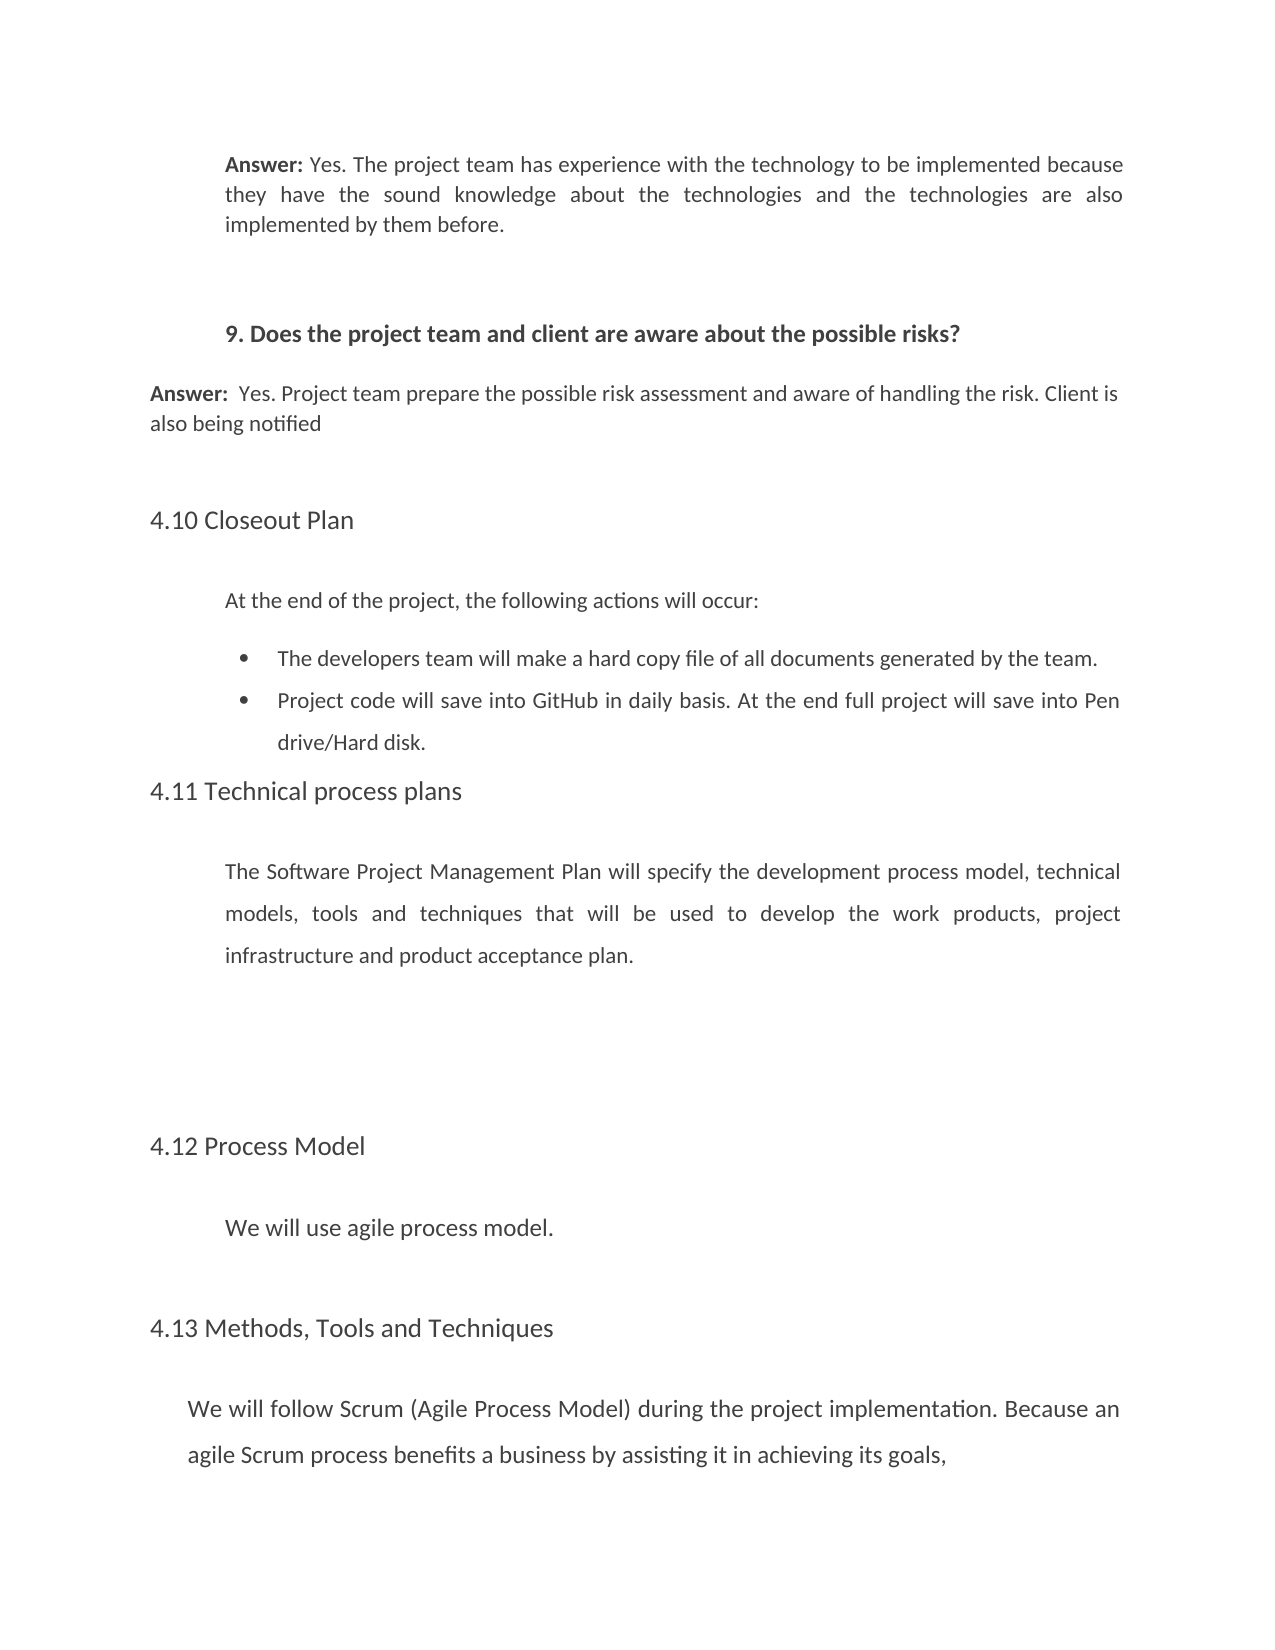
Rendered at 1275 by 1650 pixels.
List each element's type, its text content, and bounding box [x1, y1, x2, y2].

text At the end of the project, the following actions will occur: [150, 586, 1125, 614]
text We will follow Scrum (Agile Process Model) during the project implementation. Because an agile Scrum process benefits a business by assisting it in achieving its goals, [187, 1393, 1122, 1469]
list Project code will save into GitHub in daily basis. At the end full project will save into Pen drive/Hard disk. [240, 686, 1122, 756]
subtitle 4.13 Methods, Tools and Techniques [150, 1311, 1125, 1344]
subtitle 4.12 Process Model [150, 1129, 1125, 1162]
text Answer: Yes. Project team prepare the possible risk assessment and aware of handling the risk. Client is also being notified [150, 379, 1125, 438]
text 9. Does the project team and client are aware about the possible risks? [150, 318, 1125, 349]
subtitle 4.10 Closeout Plan [150, 503, 1125, 536]
text We will use agile process model. [187, 1212, 1122, 1242]
subtitle 4.11 Technical process plans [150, 774, 1125, 808]
text The Software Project Management Plan will specify the development process model, technical models, tools and techniques that will be used to develop the work products, project infrastructure and product acceptance plan. [225, 857, 1122, 969]
list The developers team will make a hard copy file of all documents generated by the team. [240, 644, 1122, 672]
text Answer: Yes. The project team has experience with the technology to be implemented because they have the sound knowledge about the technologies and the technologies are also implemented by them before. [225, 150, 1125, 238]
